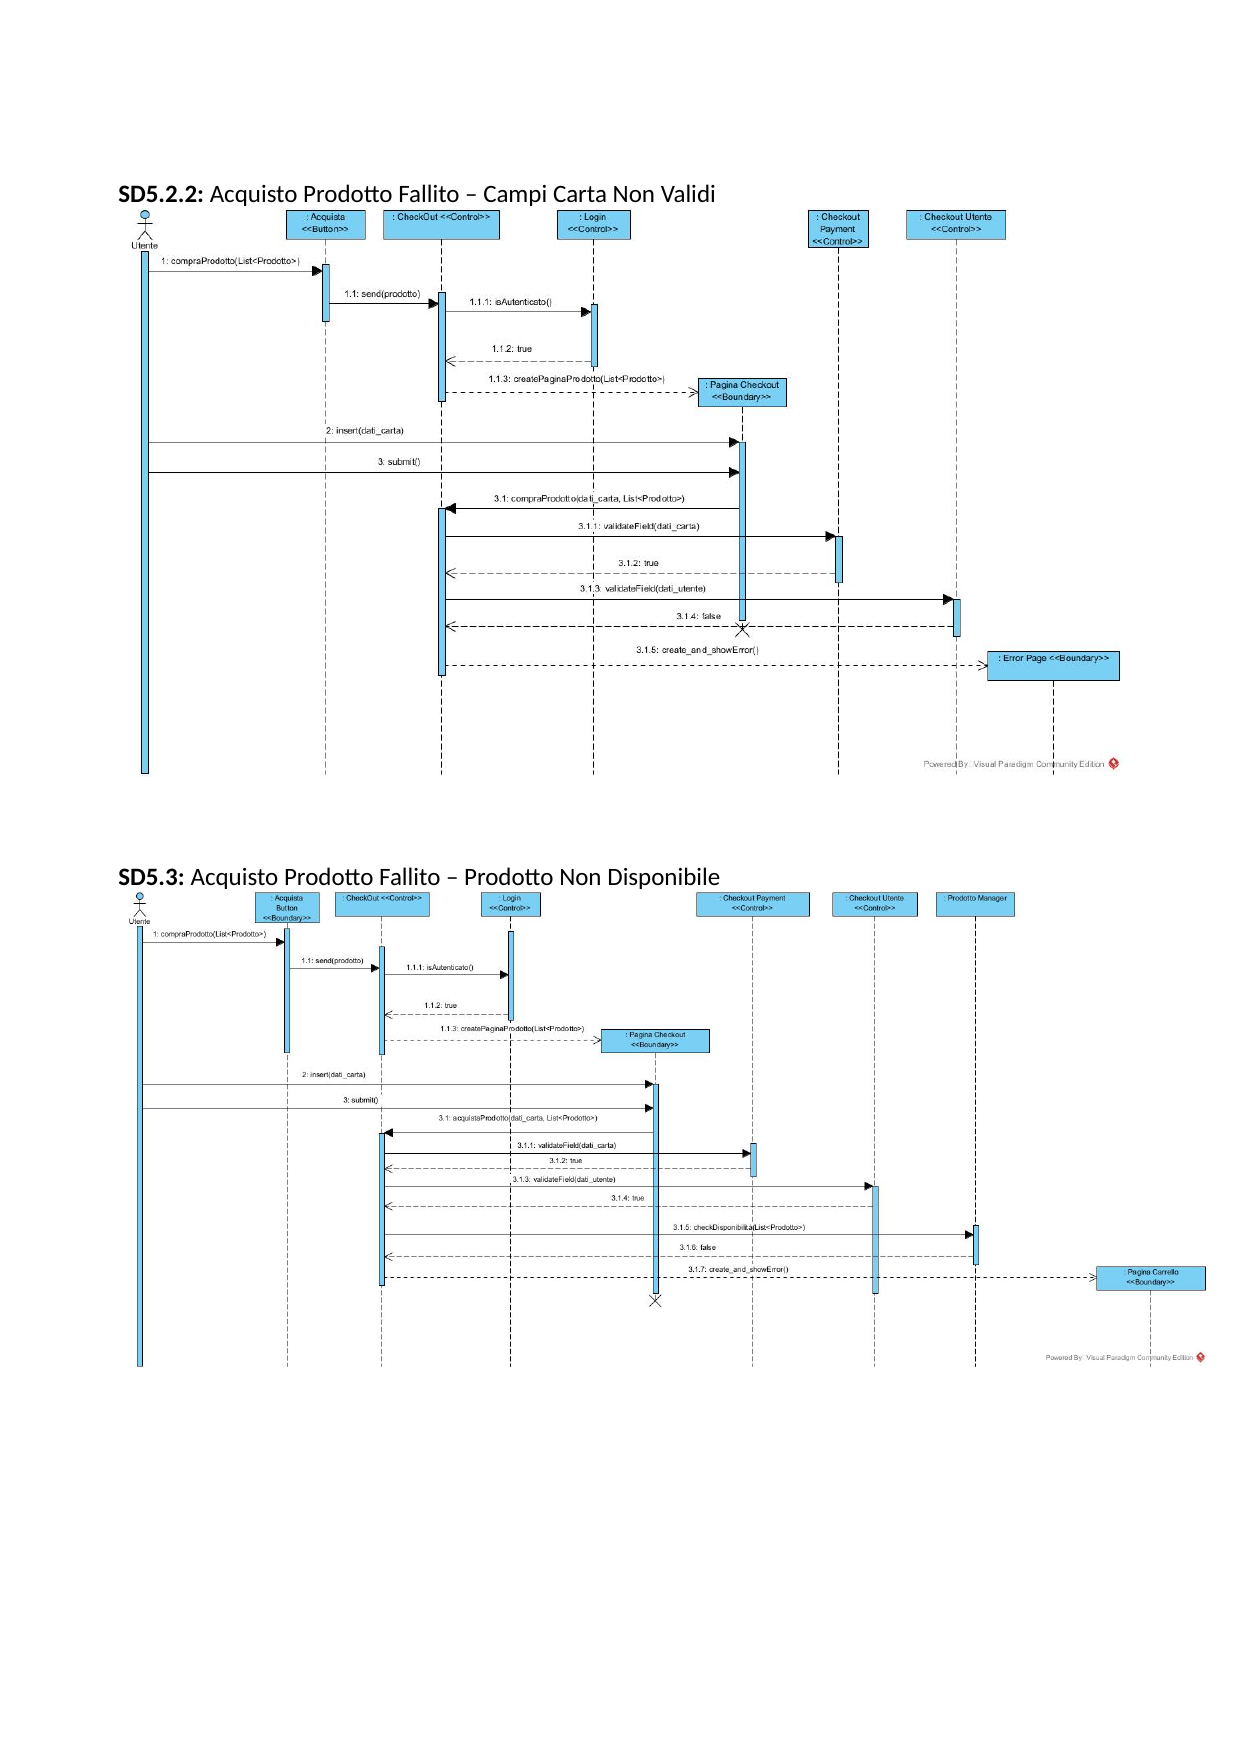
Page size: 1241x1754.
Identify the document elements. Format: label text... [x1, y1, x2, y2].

picture [118, 208, 1123, 777]
text SD5.2.2: Acquisto Prodotto Fallito – Campi Carta Non Validi [118, 178, 1122, 208]
text SD5.3: Acquisto Prodotto Fallito – Prodotto Non Disponibile [118, 861, 1122, 891]
picture [118, 891, 1208, 1368]
